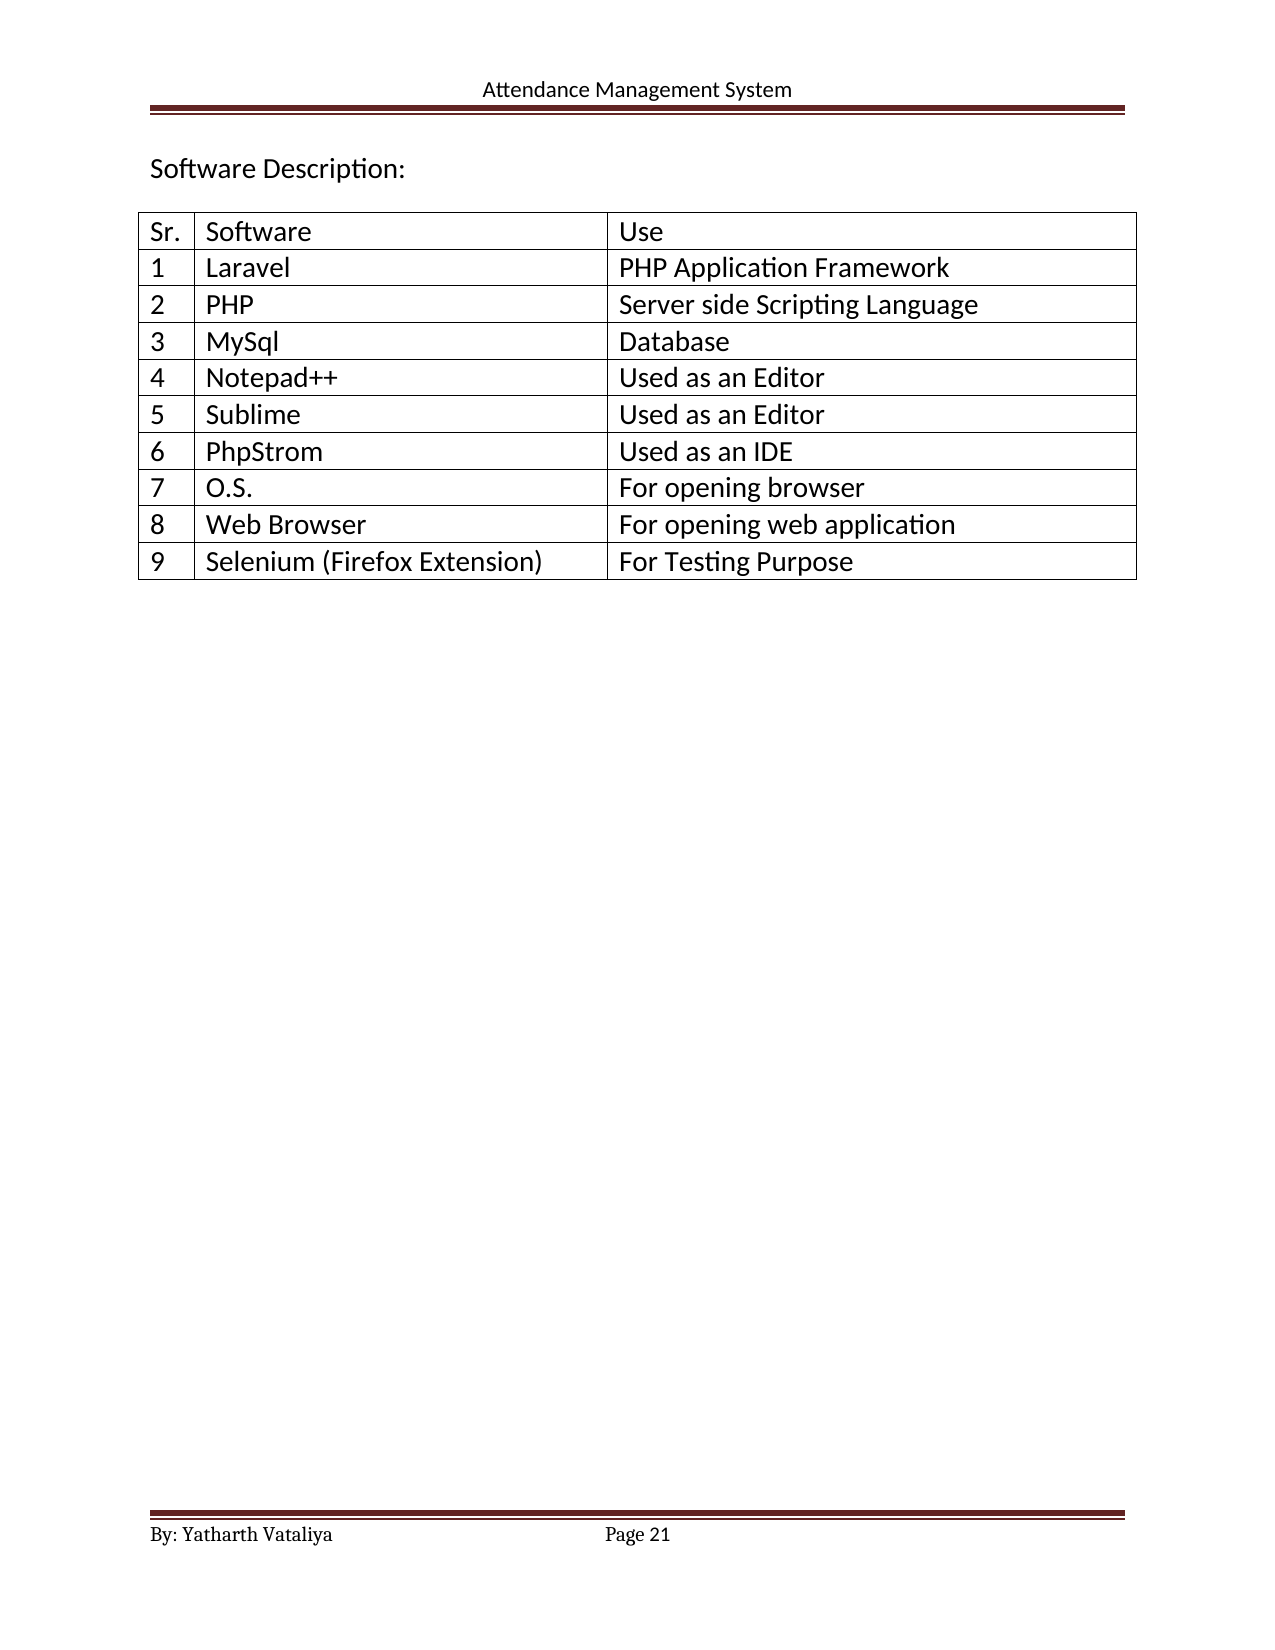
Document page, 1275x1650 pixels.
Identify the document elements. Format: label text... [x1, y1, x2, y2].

table_cell 1 [139, 250, 194, 285]
table_header Software [195, 213, 607, 248]
table_cell For Testing Purpose [608, 543, 1136, 578]
table_cell Database [608, 323, 1136, 358]
table_cell 2 [139, 286, 194, 322]
table_cell O.S. [195, 470, 607, 505]
table_cell Used as an IDE [608, 433, 1136, 468]
text Software Description: [150, 150, 1125, 186]
table_cell 3 [139, 323, 194, 358]
table_cell 6 [139, 433, 194, 468]
table_cell Selenium (Firefox Extension) [195, 543, 607, 578]
table_cell For opening browser [608, 470, 1136, 505]
table_cell MySql [195, 323, 607, 358]
table_cell Web Browser [195, 506, 607, 542]
table_cell 5 [139, 396, 194, 432]
table_cell Server side Scripting Language [608, 286, 1136, 322]
table_cell Sublime [195, 396, 607, 432]
table_cell 8 [139, 506, 194, 542]
table_cell PhpStrom [195, 433, 607, 468]
table_header Use [608, 213, 1136, 248]
table_cell 4 [139, 360, 194, 395]
table_header Sr. [139, 213, 194, 248]
table_cell PHP [195, 286, 607, 322]
table_cell Used as an Editor [608, 360, 1136, 395]
table_cell For opening web application [608, 506, 1136, 542]
table_cell Laravel [195, 250, 607, 285]
table_cell PHP Application Framework [608, 250, 1136, 285]
table_cell Notepad++ [195, 360, 607, 395]
table_cell 9 [139, 543, 194, 578]
table_cell Used as an Editor [608, 396, 1136, 432]
table_cell 7 [139, 470, 194, 505]
